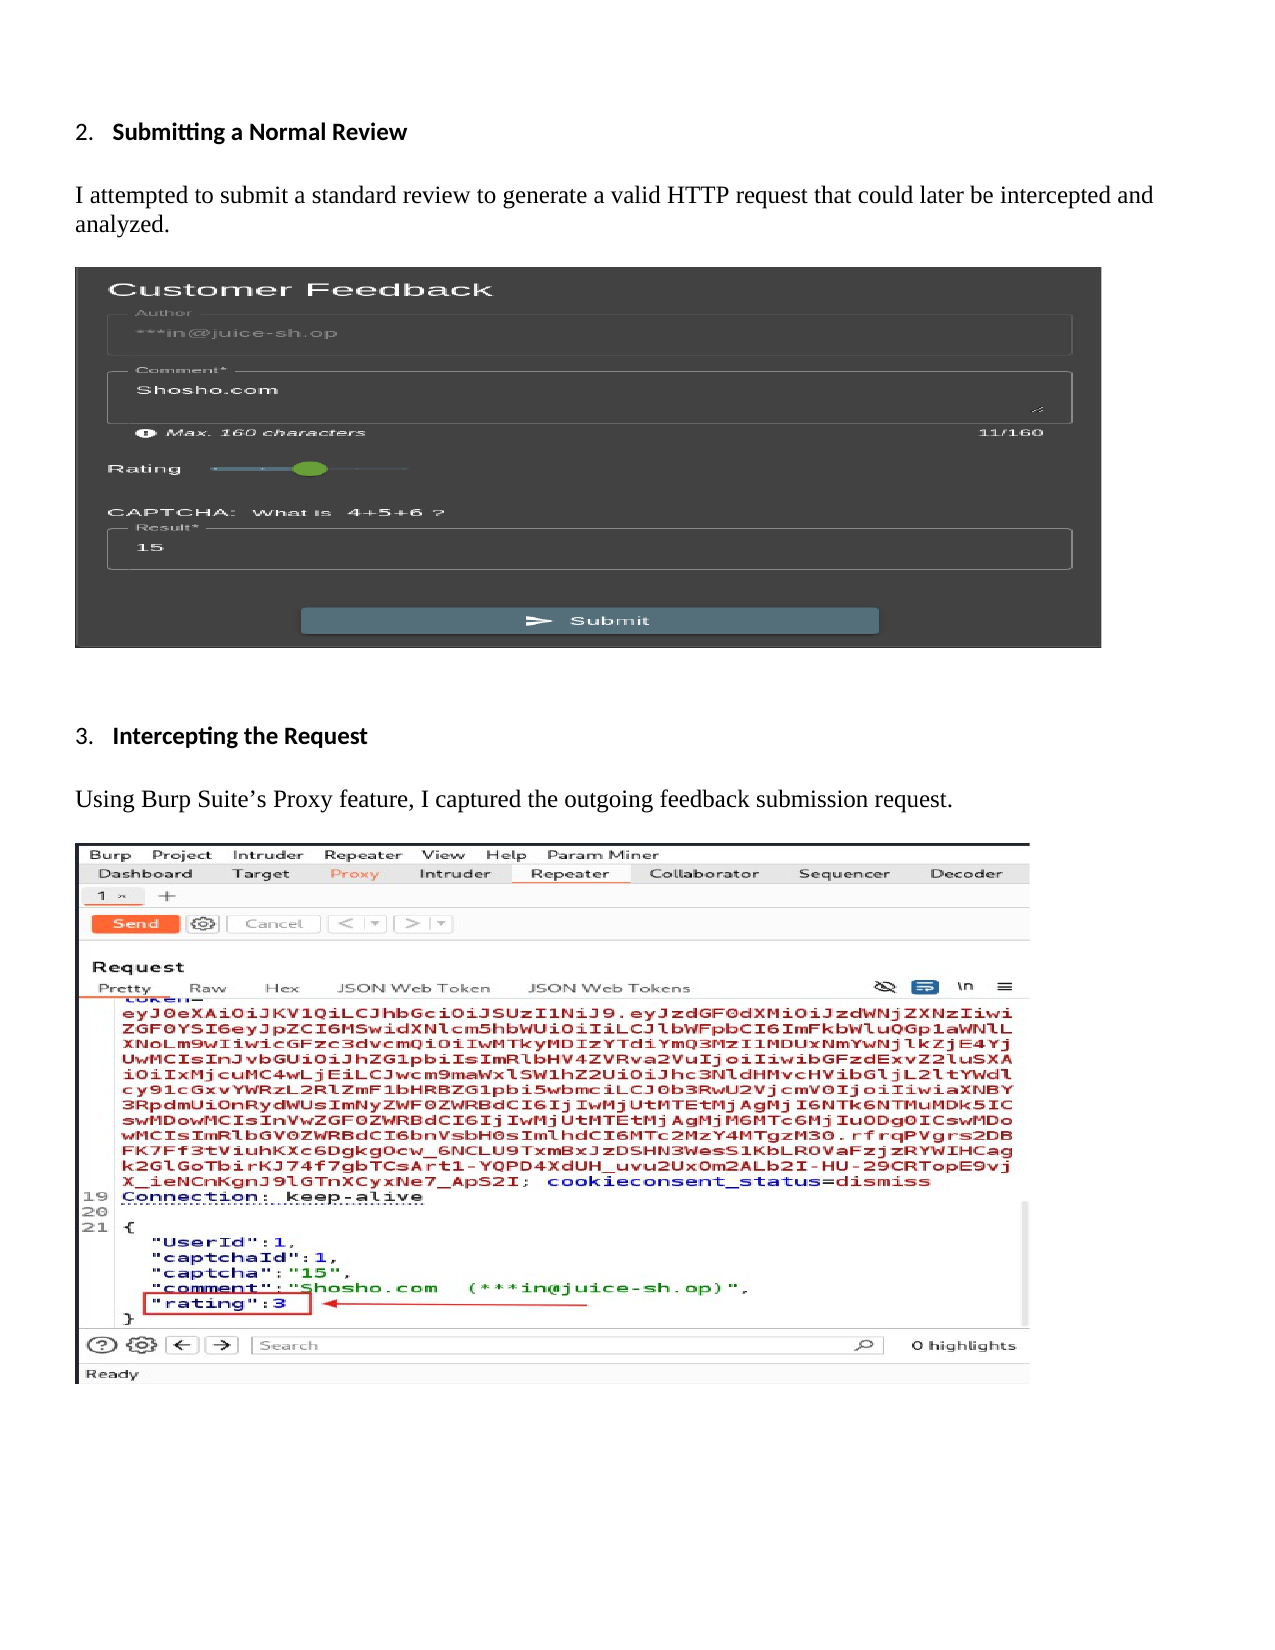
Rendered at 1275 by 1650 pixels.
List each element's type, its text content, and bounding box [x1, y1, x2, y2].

picture [75, 267, 1102, 648]
list Submitting a Normal Review [75, 116, 1200, 147]
text Using Burp Suite’s Proxy feature, I captured the outgoing feedback submission request. [75, 784, 1200, 813]
text I attempted to submit a standard review to generate a valid HTTP request that could later be intercepted and analyzed. [75, 180, 1200, 238]
list Intercepting the Request [75, 720, 1200, 751]
picture [75, 843, 1030, 1384]
